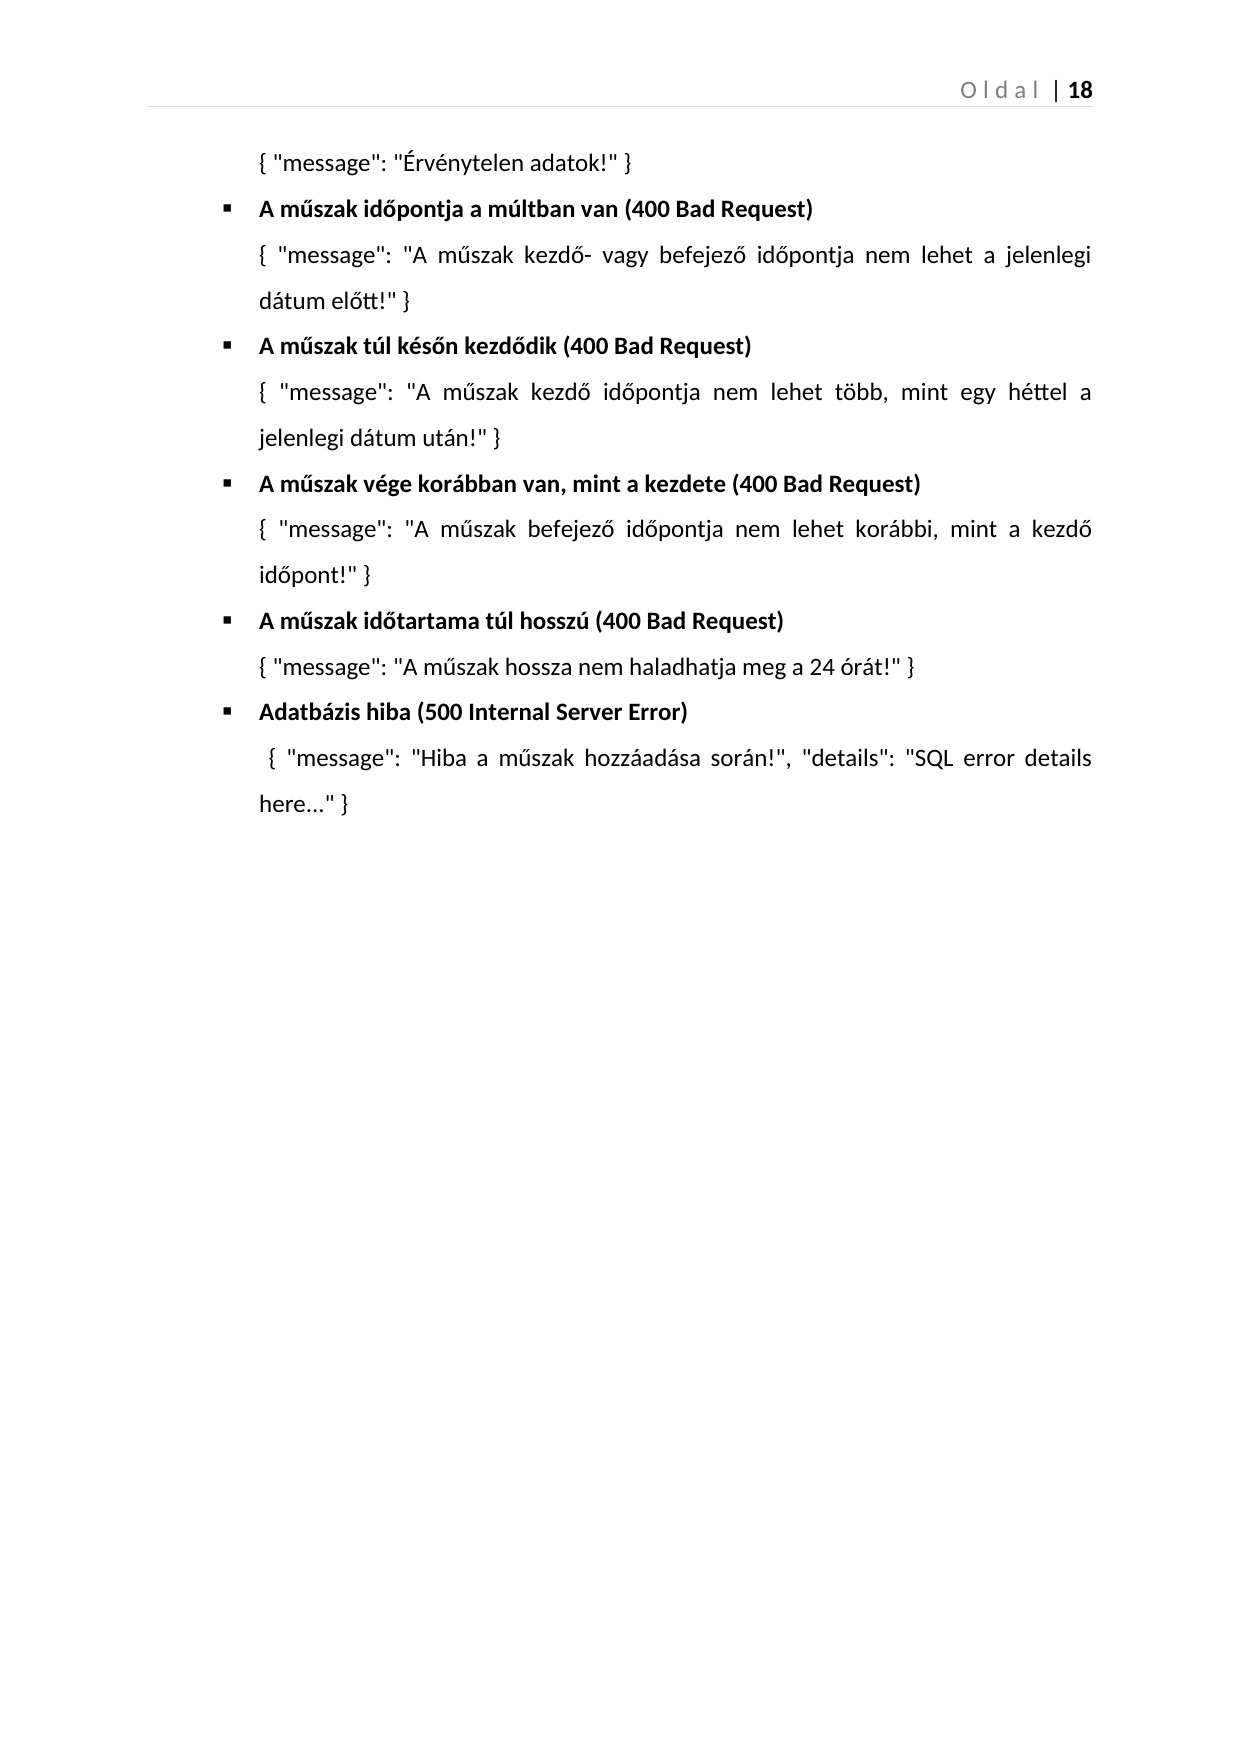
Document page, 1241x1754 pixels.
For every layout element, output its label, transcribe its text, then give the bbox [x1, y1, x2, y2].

list { "message": "A műszak kezdő időpontja nem lehet több, mint egy héttel a jelenlegi dátum után!" } [259, 376, 1093, 452]
list A műszak időtartama túl hosszú (400 Bad Request) [221, 605, 1093, 635]
list { "message": "A műszak befejező időpontja nem lehet korábbi, mint a kezdő időpont!" } [259, 513, 1093, 590]
list A műszak vége korábban van, mint a kezdete (400 Bad Request) [221, 468, 1093, 498]
list { "message": "Hiba a műszak hozzáadása során!", "details": "SQL error details here..." } [259, 742, 1093, 818]
list Adatbázis hiba (500 Internal Server Error) [221, 696, 1093, 727]
list A műszak időpontja a múltban van (400 Bad Request) [221, 193, 1093, 224]
list { "message": "A műszak hossza nem haladhatja meg a 24 órát!" } [259, 651, 1093, 681]
list A műszak túl későn kezdődik (400 Bad Request) [221, 331, 1093, 361]
list { "message": "Érvénytelen adatok!" } [259, 148, 1093, 178]
list { "message": "A műszak kezdő- vagy befejező időpontja nem lehet a jelenlegi dátum előtt!" } [259, 239, 1093, 315]
